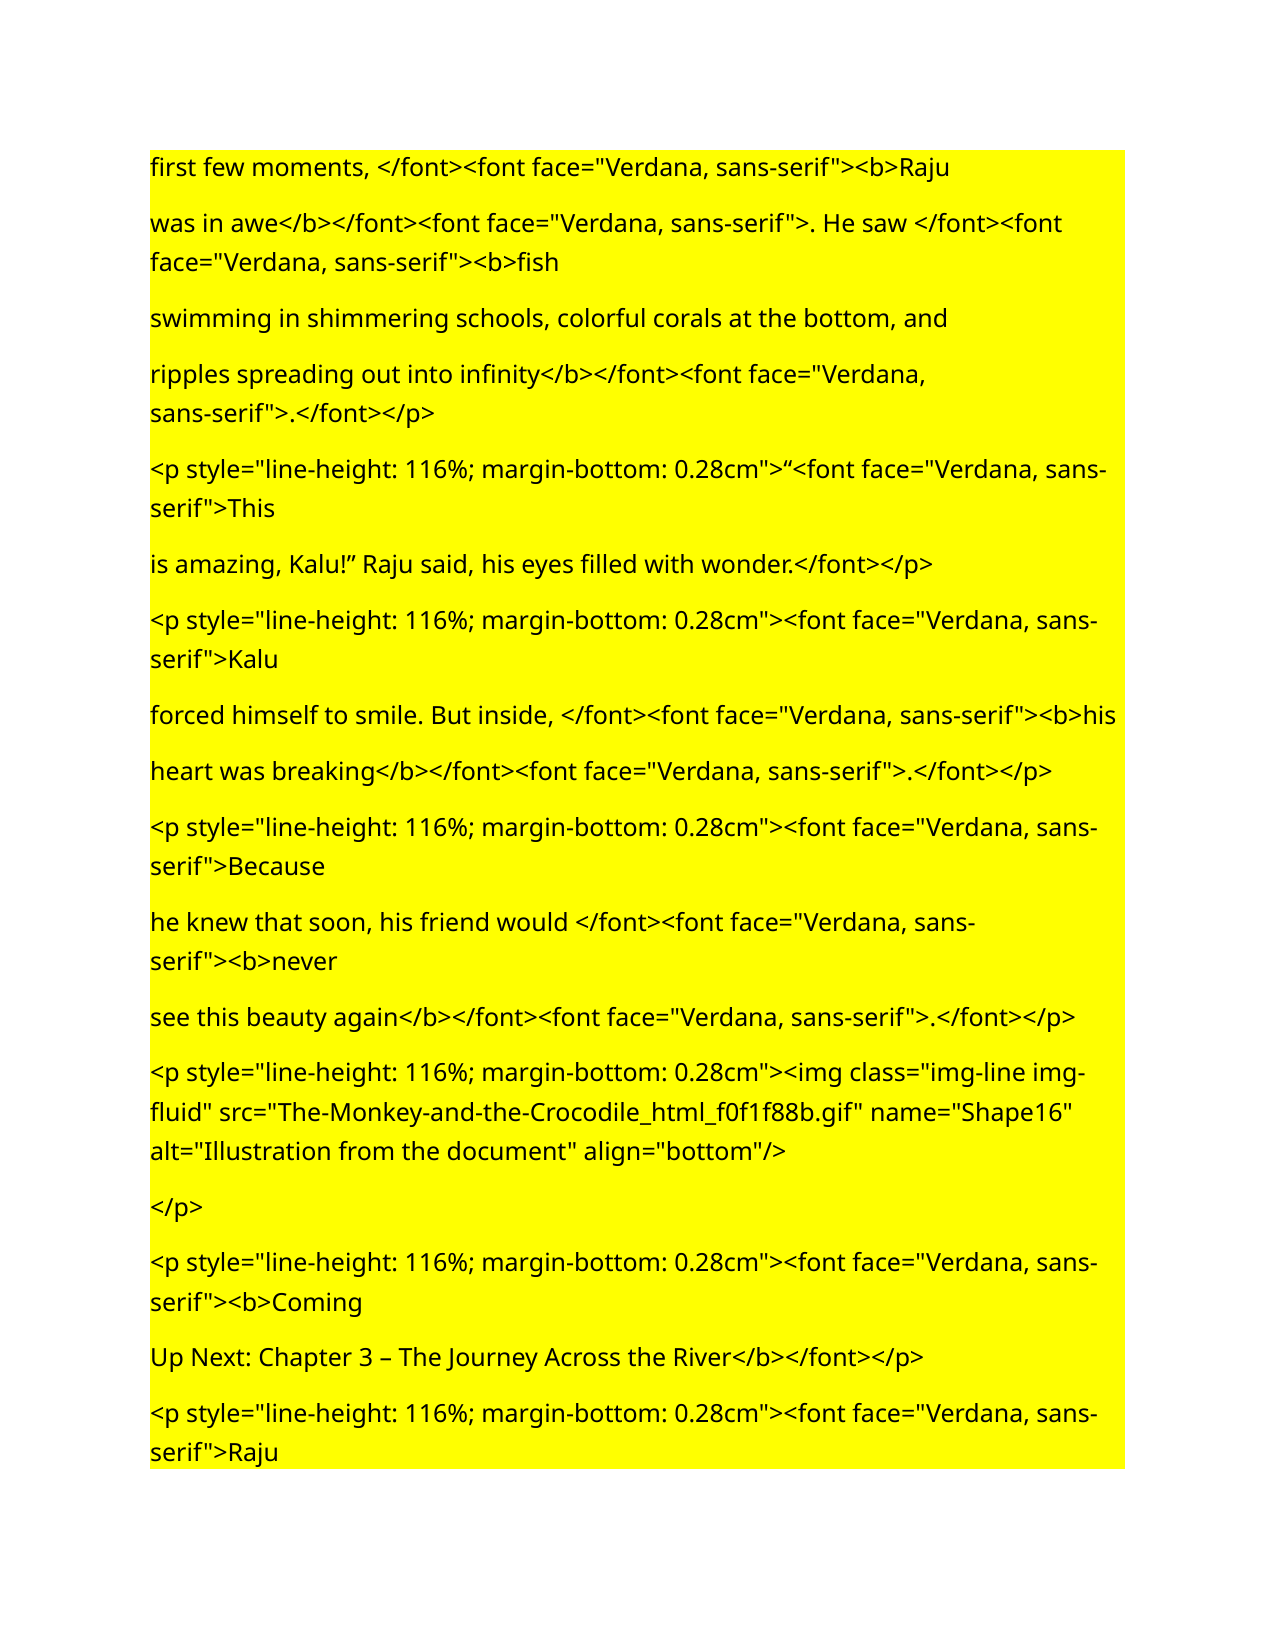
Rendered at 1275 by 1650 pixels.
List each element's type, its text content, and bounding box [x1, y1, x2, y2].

text was in awe</b></font><font face="Verdana, sans-serif">. He saw </font><font face="Verdana, sans-serif"><b>fish [150, 206, 1125, 279]
text he knew that soon, his friend would </font><font face="Verdana, sans-serif"><b>never [150, 904, 1125, 977]
text <p style="line-height: 116%; margin-bottom: 0.28cm"><font face="Verdana, sans-serif">Raju [150, 1396, 1125, 1469]
text </p> [150, 1189, 1125, 1223]
text forced himself to smile. But inside, </font><font face="Verdana, sans-serif"><b>his [150, 697, 1125, 732]
text <p style="line-height: 116%; margin-bottom: 0.28cm">“<font face="Verdana, sans-serif">This [150, 452, 1125, 525]
text see this beauty again</b></font><font face="Verdana, sans-serif">.</font></p> [150, 999, 1125, 1033]
text heart was breaking</b></font><font face="Verdana, sans-serif">.</font></p> [150, 753, 1125, 787]
text <p style="line-height: 116%; margin-bottom: 0.28cm"><img class="img-line img-fluid" src="The-Monkey-and-the-Crocodile_html_f0f1f88b.gif" name="Shape16" alt="Illustration from the document" align="bottom"/> [150, 1055, 1125, 1167]
text ripples spreading out into infinity</b></font><font face="Verdana, sans-serif">.</font></p> [150, 357, 1125, 430]
text Up Next: Chapter 3 – The Journey Across the River</b></font></p> [150, 1340, 1125, 1374]
text <p style="line-height: 116%; margin-bottom: 0.28cm"><font face="Verdana, sans-serif">Kalu [150, 602, 1125, 676]
text <p style="line-height: 116%; margin-bottom: 0.28cm"><font face="Verdana, sans-serif"><b>Coming [150, 1245, 1125, 1318]
text swimming in shimmering schools, colorful corals at the bottom, and [150, 301, 1125, 335]
text first few moments, </font><font face="Verdana, sans-serif"><b>Raju [150, 150, 1125, 184]
text is amazing, Kalu!” Raju said, his eyes filled with wonder.</font></p> [150, 547, 1125, 581]
text <p style="line-height: 116%; margin-bottom: 0.28cm"><font face="Verdana, sans-serif">Because [150, 809, 1125, 882]
